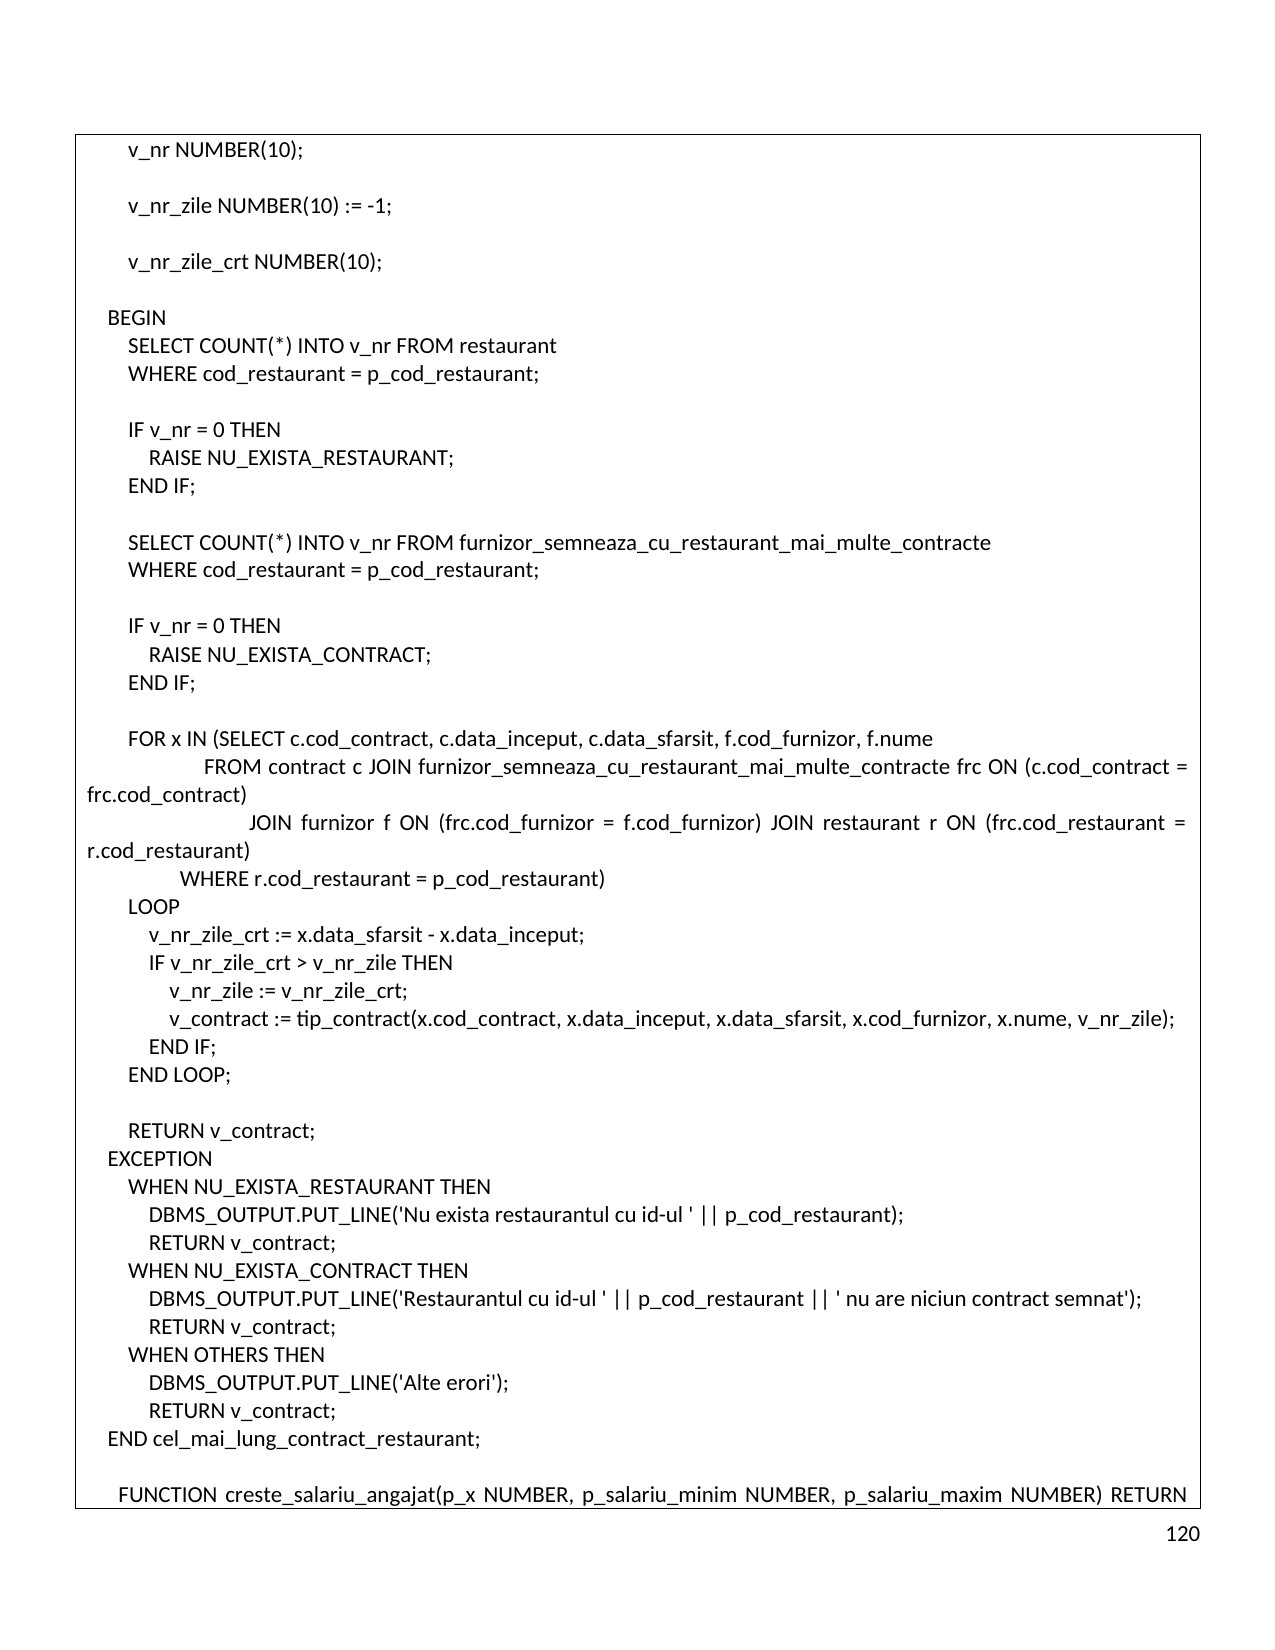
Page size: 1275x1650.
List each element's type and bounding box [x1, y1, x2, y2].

table_header [76, 135, 1200, 1508]
